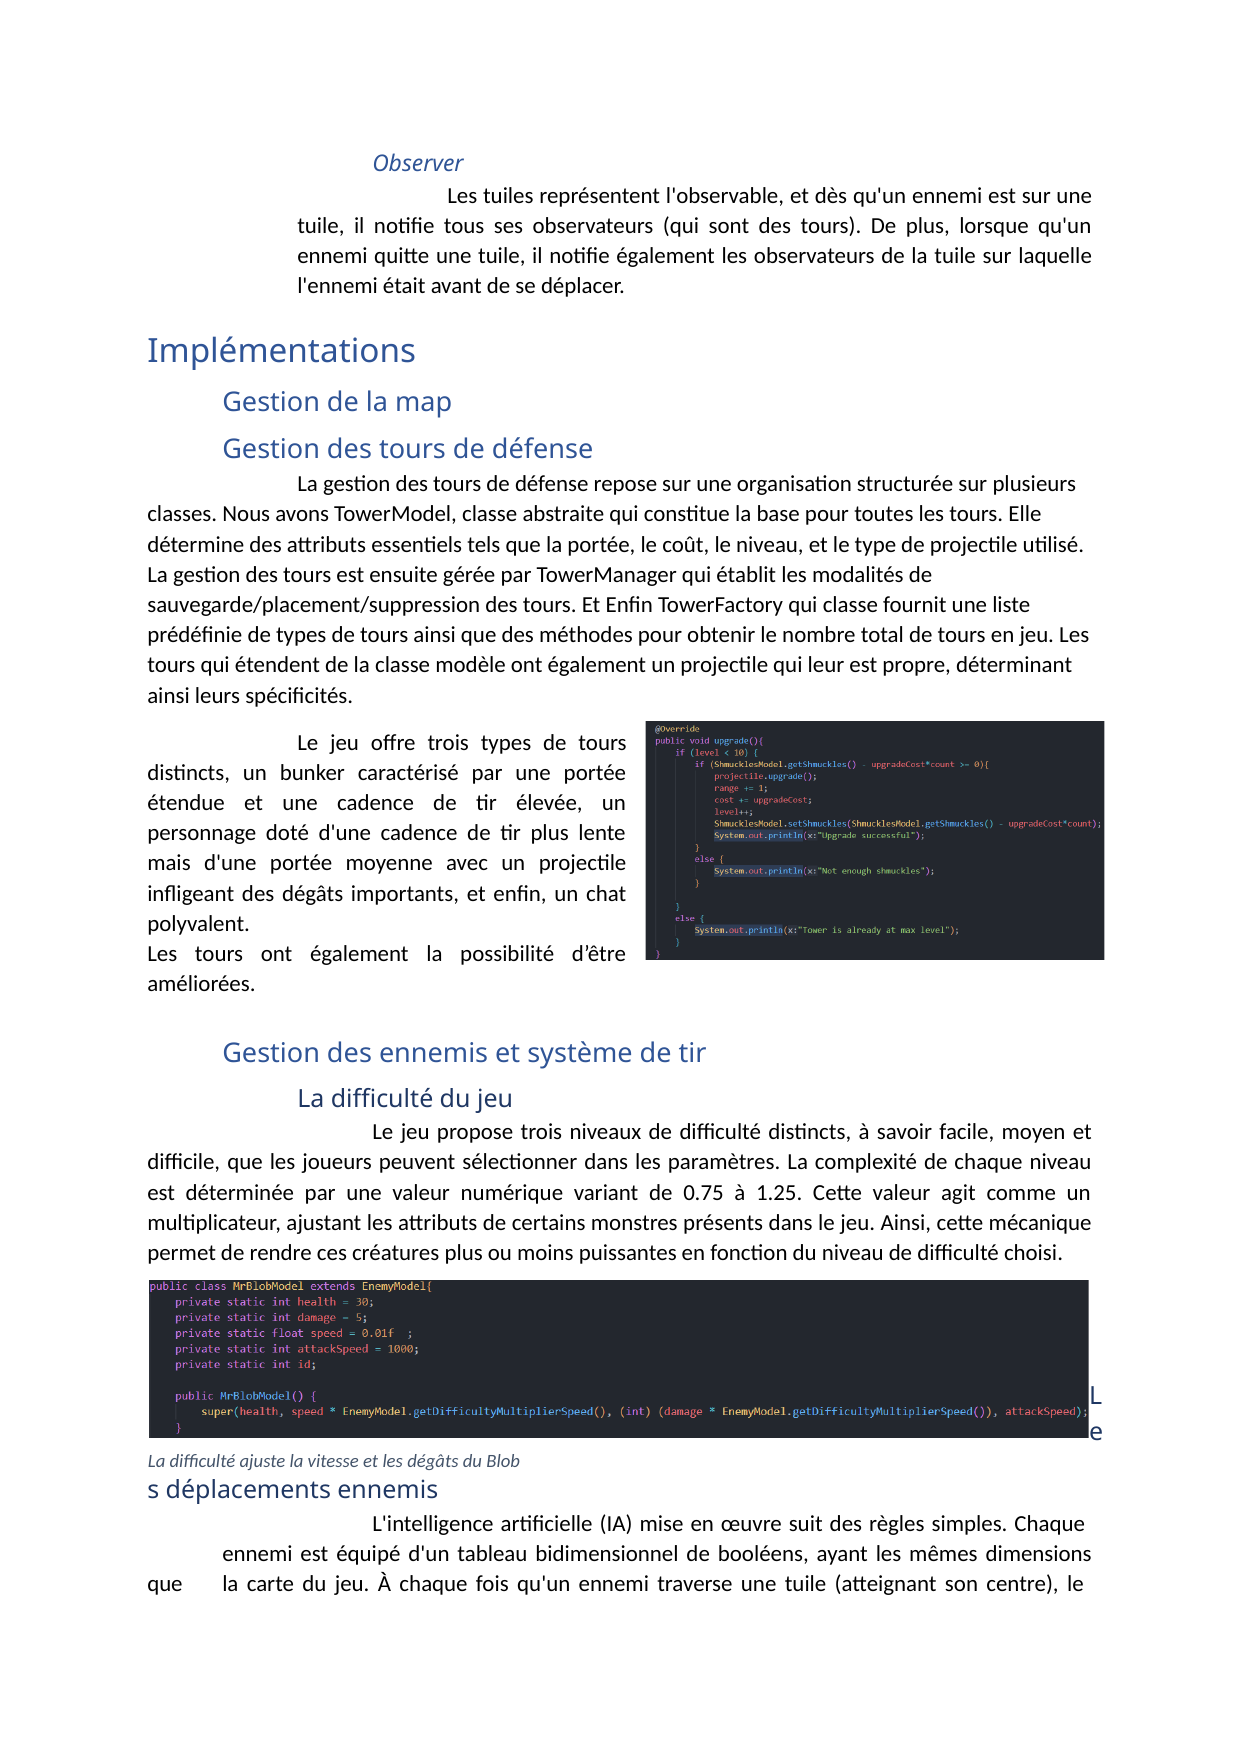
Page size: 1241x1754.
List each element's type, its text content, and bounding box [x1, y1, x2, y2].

text Le jeu propose trois niveaux de difficulté distincts, à savoir facile, moyen et difficile, que les joueurs peuvent sélectionner dans les paramètres. La complexité de chaque niveau est déterminée par une valeur numérique variant de 0.75 à 1.25. Cette valeur agit comme un multiplicateur, ajustant les attributs de certains monstres présents dans le jeu. Ainsi, cette mécanique permet de rendre ces créatures plus ou moins puissantes en fonction du niveau de difficulté choisi. [147, 1117, 1093, 1266]
text Les tuiles représentent l'observable, et dès qu'un ennemi est sur une tuile, il notifie tous ses observateurs (qui sont des tours). De plus, lorsque qu'un ennemi quitte une tuile, il notifie également les observateurs de la tuile sur laquelle l'ennemi était avant de se déplacer. [297, 181, 1093, 299]
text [147, 1509, 1093, 1597]
subtitle Implémentations [147, 327, 1093, 372]
subtitle Gestion de la map [147, 383, 1093, 420]
subtitle Gestion des ennemis et système de tir [147, 1034, 1093, 1071]
text Le jeu offre trois types de tours distincts, un bunker caractérisé par une portée étendue et une cadence de tir élevée, un personnage doté d'une cadence de tir plus lente mais d'une portée moyenne avec un projectile infligeant des dégâts importants, et enfin, un chat polyvalent. [147, 728, 645, 937]
text Les tours ont également la possibilité d’être améliorées. [147, 939, 1093, 997]
picture [645, 721, 1105, 959]
subtitle Observer [147, 147, 1093, 178]
text La gestion des tours de défense repose sur une organisation structurée sur plusieurs classes. Nous avons TowerModel, classe abstraite qui constitue la base pour toutes les tours. Elle détermine des attributs essentiels tels que la portée, le coût, le niveau, et le type de projectile utilisé. La gestion des tours est ensuite gérée par TowerManager qui établit les modalités de sauvegarde/placement/suppression des tours. Et Enfin TowerFactory qui classe fournit une liste prédéfinie de types de tours ainsi que des méthodes pour obtenir le nombre total de tours en jeu. Les tours qui étendent de la classe modèle ont également un projectile qui leur est propre, déterminant ainsi leurs spécificités. [147, 469, 1093, 709]
subtitle La difficulté du jeu [147, 1080, 1093, 1114]
subtitle Gestion des tours de défense [147, 429, 1093, 466]
picture [148, 1280, 1088, 1437]
